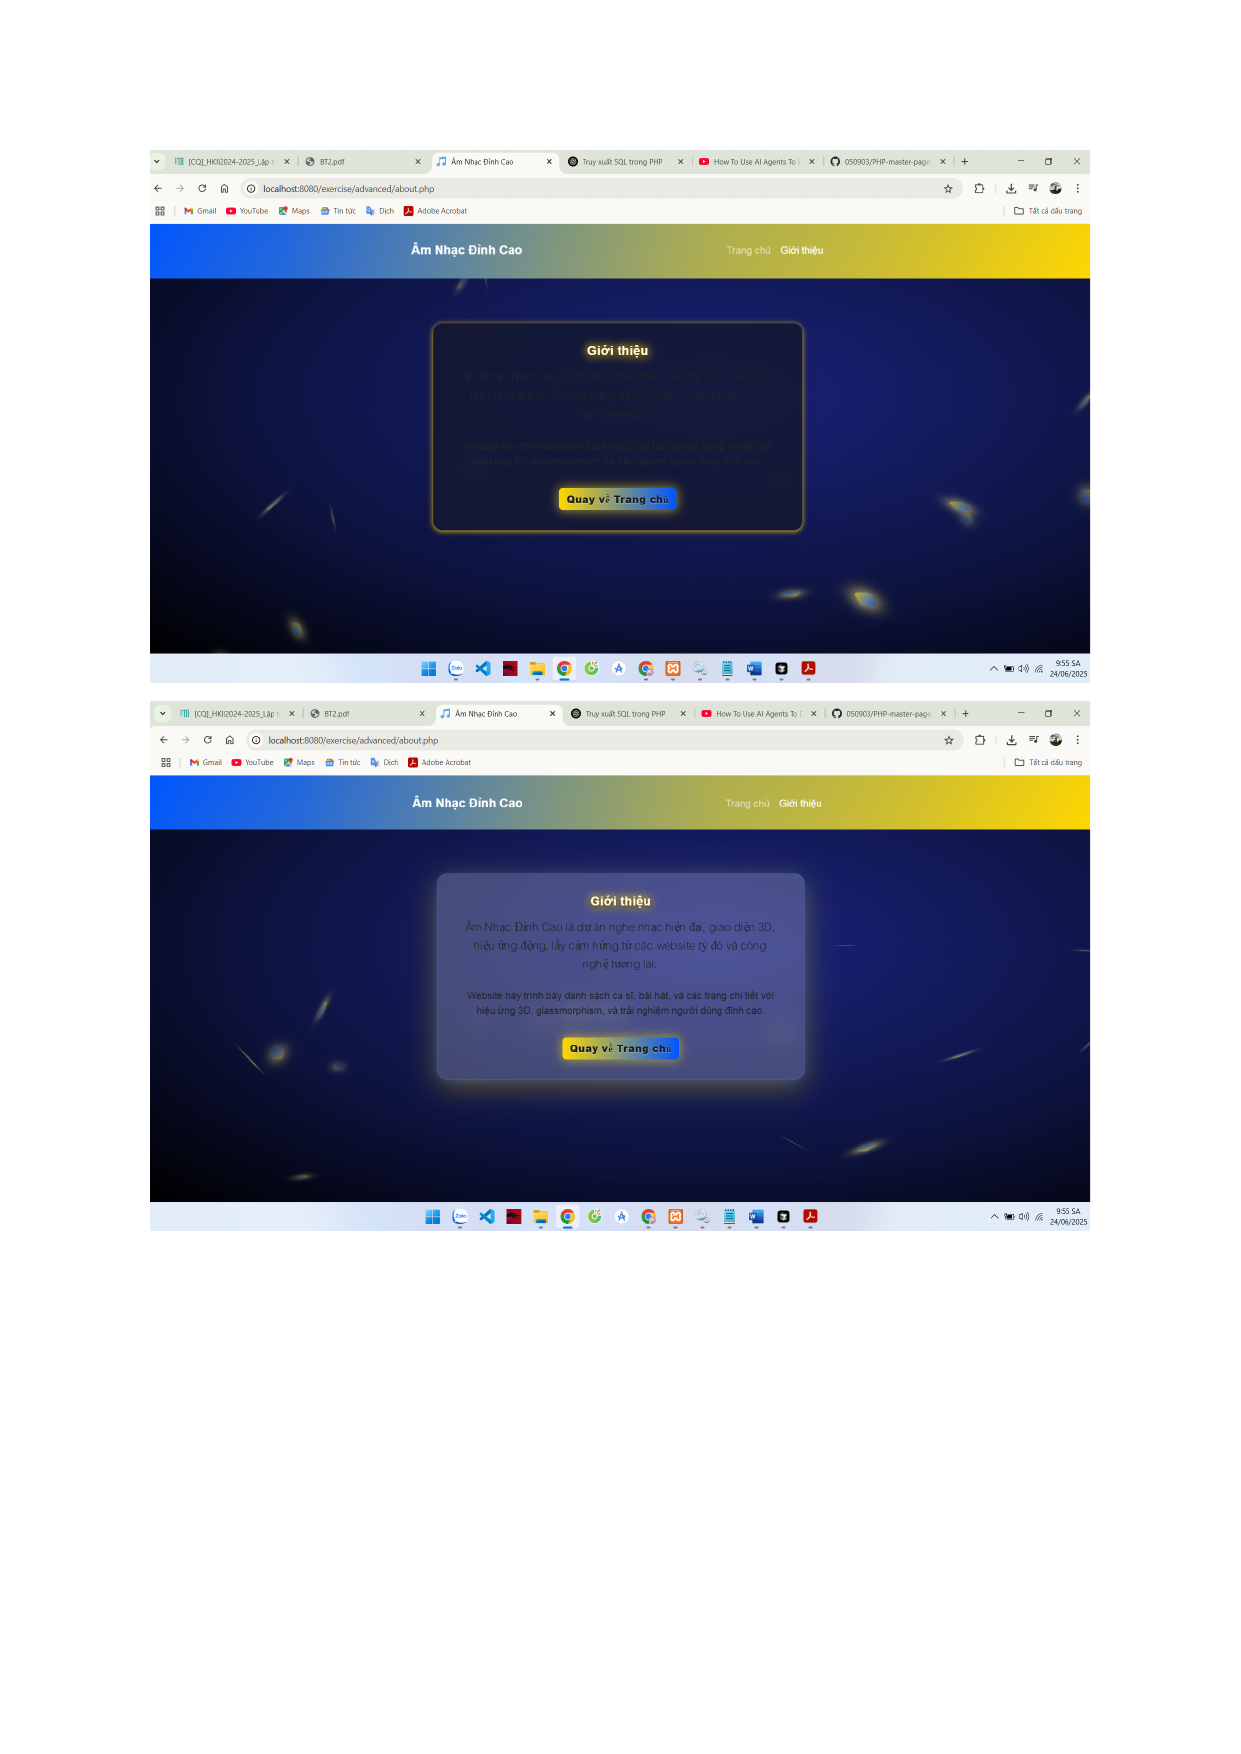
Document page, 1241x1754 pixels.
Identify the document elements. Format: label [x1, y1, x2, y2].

picture [150, 150, 1091, 683]
picture [150, 701, 1091, 1231]
